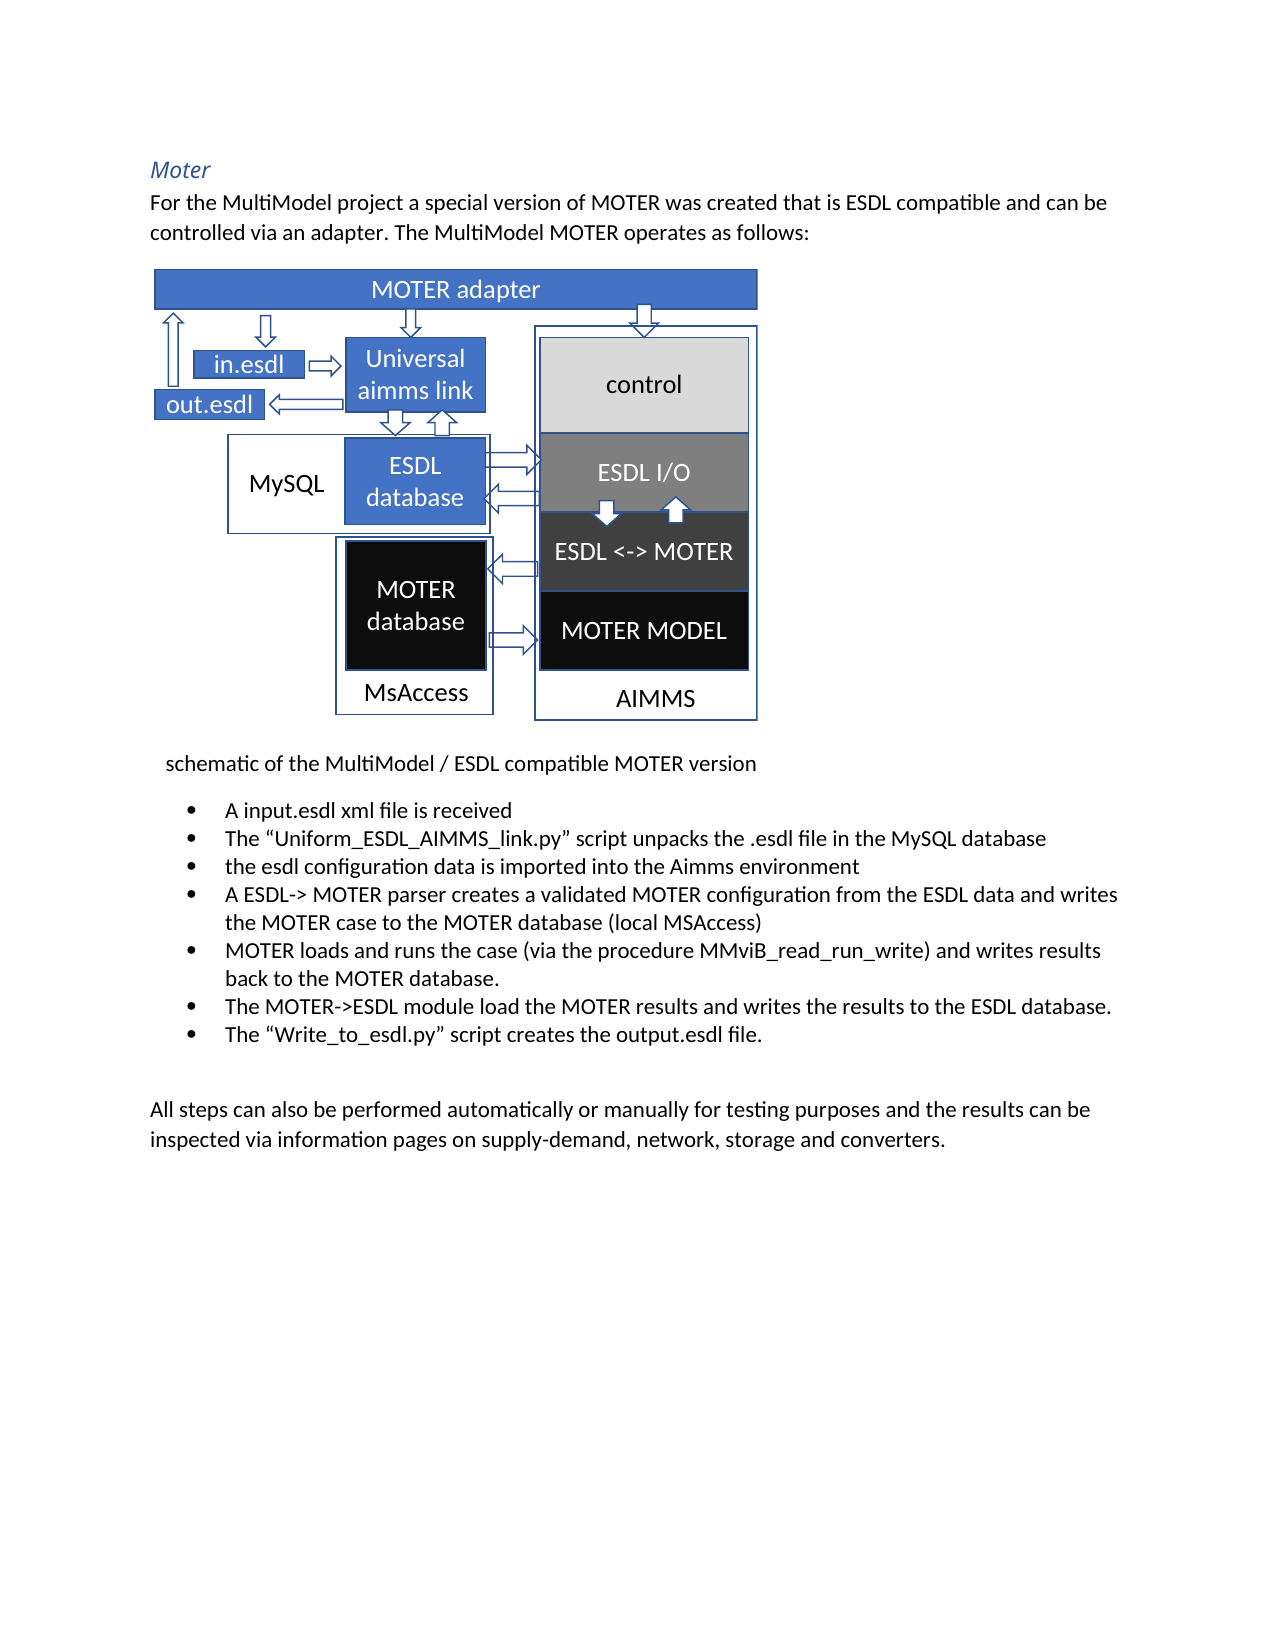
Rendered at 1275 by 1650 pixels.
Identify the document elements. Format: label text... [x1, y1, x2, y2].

text schematic of the MultiModel / ESDL compatible MOTER version [150, 749, 1125, 777]
text For the MultiModel project a special version of MOTER was created that is ESDL compatible and can be controlled via an adapter. The MultiModel MOTER operates as follows: [150, 188, 1125, 246]
subtitle Moter [150, 154, 1125, 185]
list The “Uniform_ESDL_AIMMS_link.py” script unpacks the .esdl file in the MySQL database [187, 824, 1125, 852]
list MOTER loads and runs the case (via the procedure MMviB_read_run_write) and writes results back to the MOTER database. [187, 936, 1125, 992]
list The MOTER->ESDL module load the MOTER results and writes the results to the ESDL database. [187, 992, 1125, 1020]
list The “Write_to_esdl.py” script creates the output.esdl file. [187, 1020, 1125, 1048]
list the esdl configuration data is imported into the Aimms environment [187, 852, 1125, 880]
list A input.esdl xml file is received [187, 796, 1125, 824]
list A ESDL-> MOTER parser creates a validated MOTER configuration from the ESDL data and writes the MOTER case to the MOTER database (local MSAccess) [187, 880, 1125, 936]
text All steps can also be performed automatically or manually for testing purposes and the results can be inspected via information pages on supply-demand, network, storage and converters. [150, 1095, 1125, 1153]
